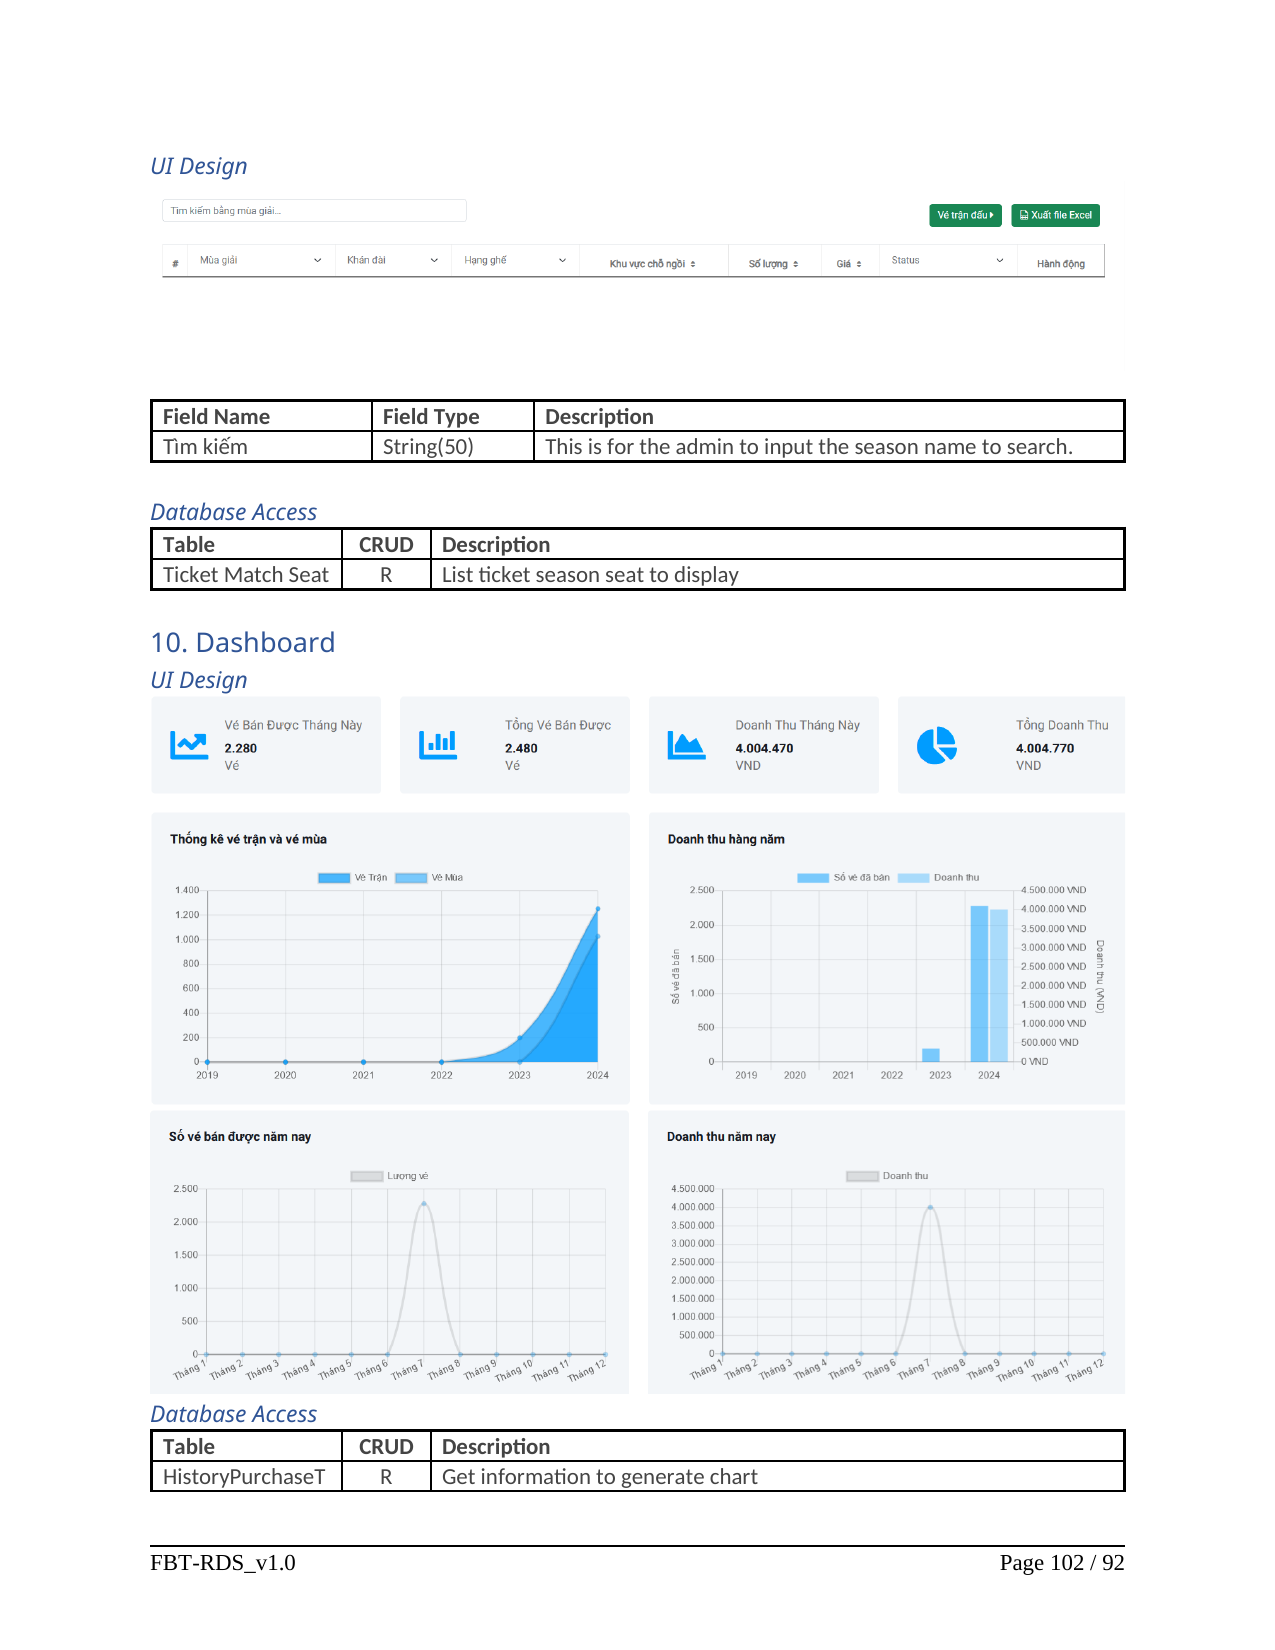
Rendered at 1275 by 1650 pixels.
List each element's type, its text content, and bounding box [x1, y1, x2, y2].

subtitle UI Design [150, 664, 1125, 695]
picture [150, 695, 1125, 1394]
picture [150, 181, 1125, 371]
subtitle UI Design [150, 150, 1125, 181]
subtitle Database Access [150, 1398, 1125, 1429]
subtitle Database Access [150, 495, 1125, 527]
subtitle 10. Dashboard [150, 623, 1125, 660]
